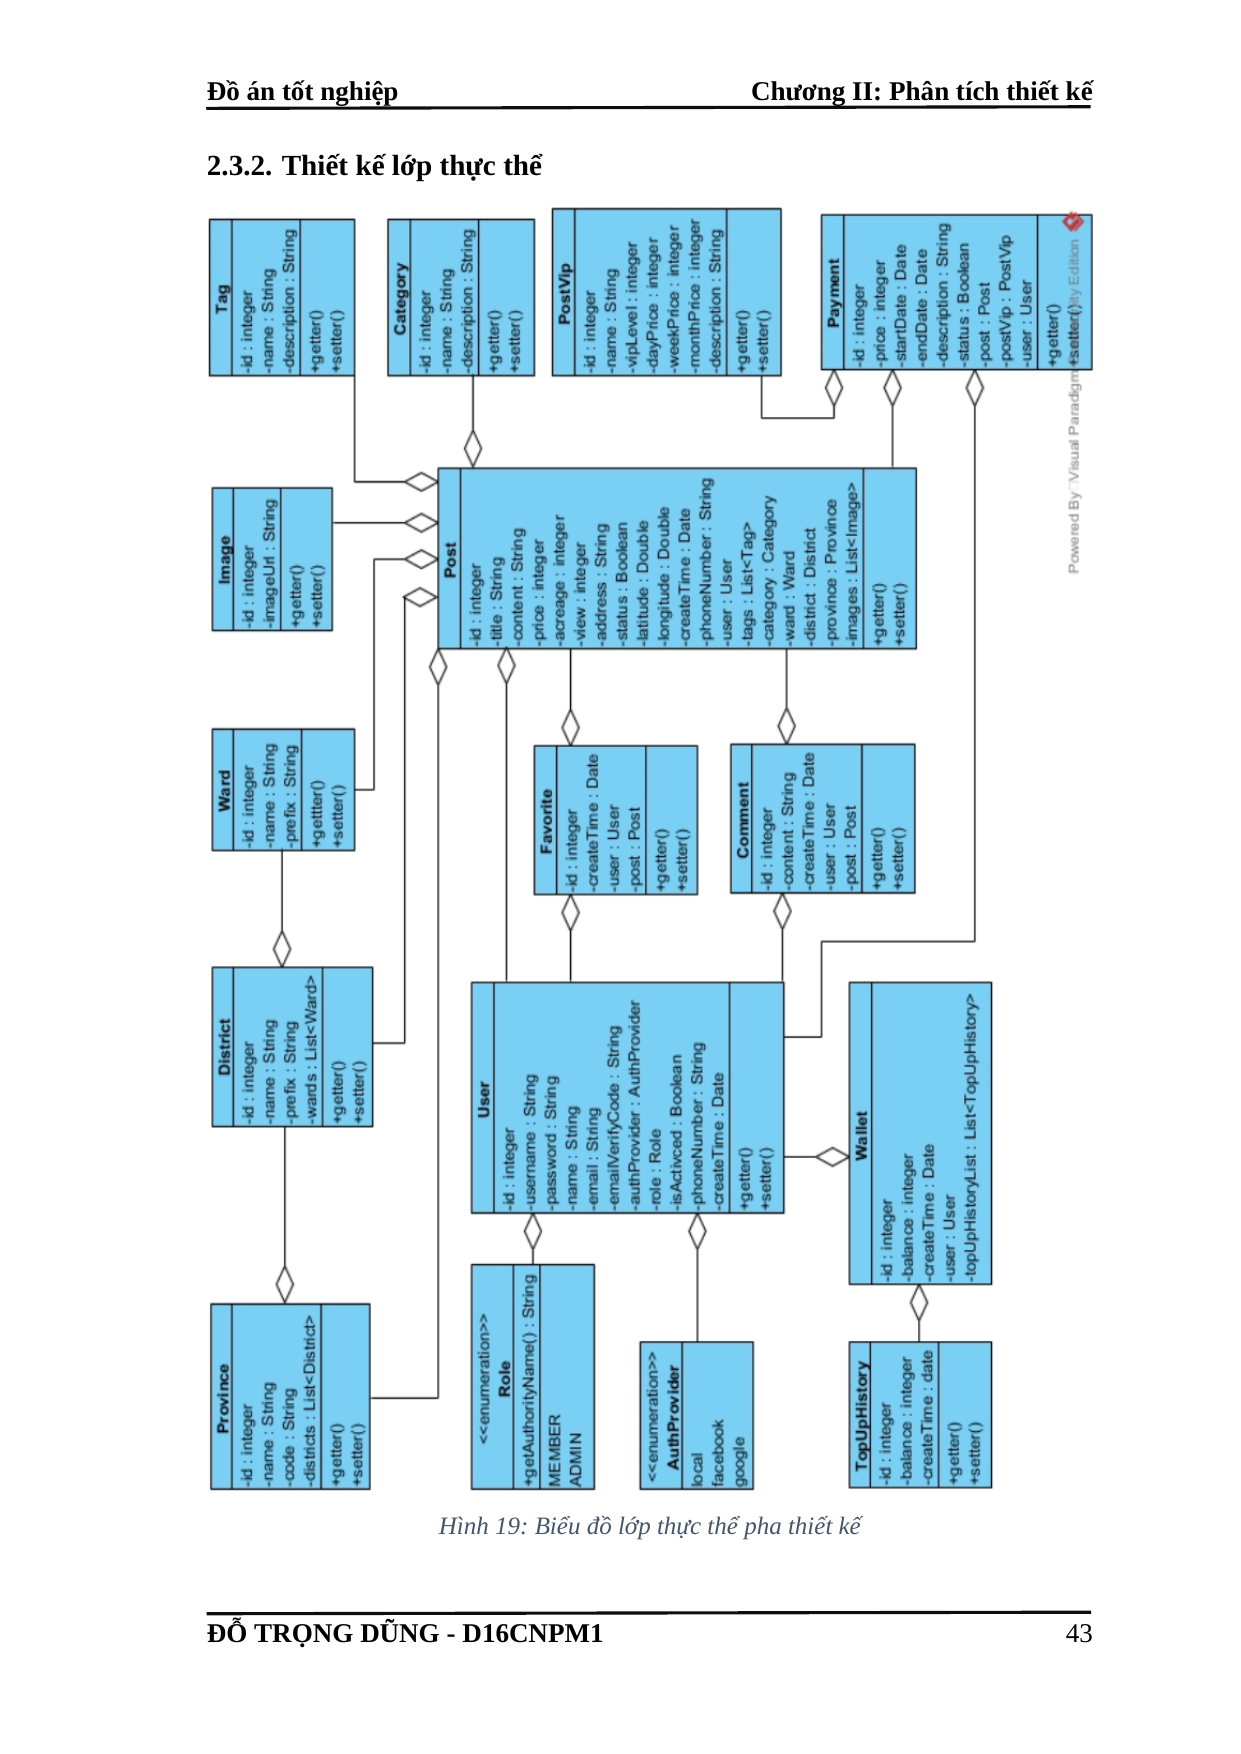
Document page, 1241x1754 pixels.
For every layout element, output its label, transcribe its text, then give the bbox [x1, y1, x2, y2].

text Hình 19: Biểu đồ lớp thực thể pha thiết kế [207, 1511, 1093, 1540]
list Thiết kế lớp thực thể [207, 148, 1093, 181]
picture [208, 205, 1096, 1492]
